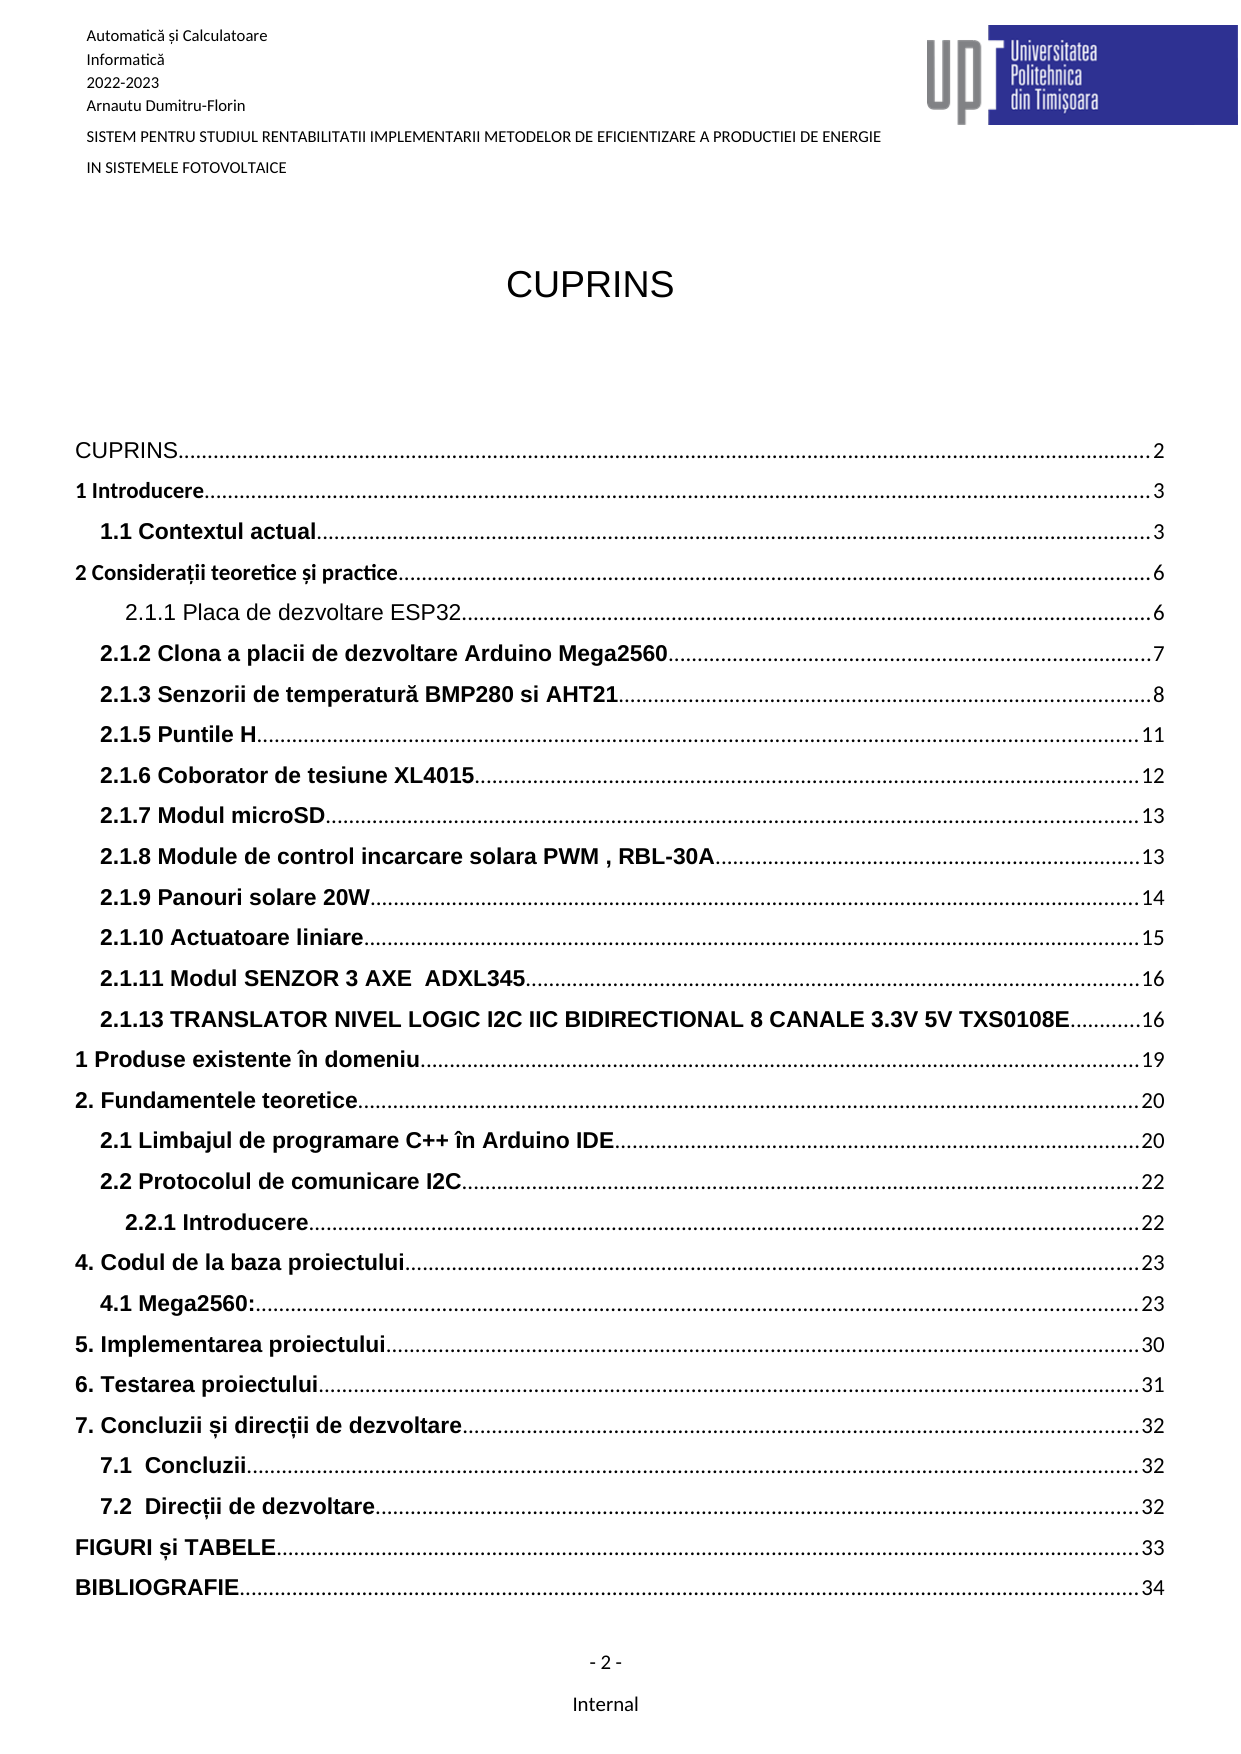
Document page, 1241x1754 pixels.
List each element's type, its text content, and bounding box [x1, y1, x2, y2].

picture [927, 25, 1238, 125]
subtitle CUPRINS [75, 262, 1105, 305]
